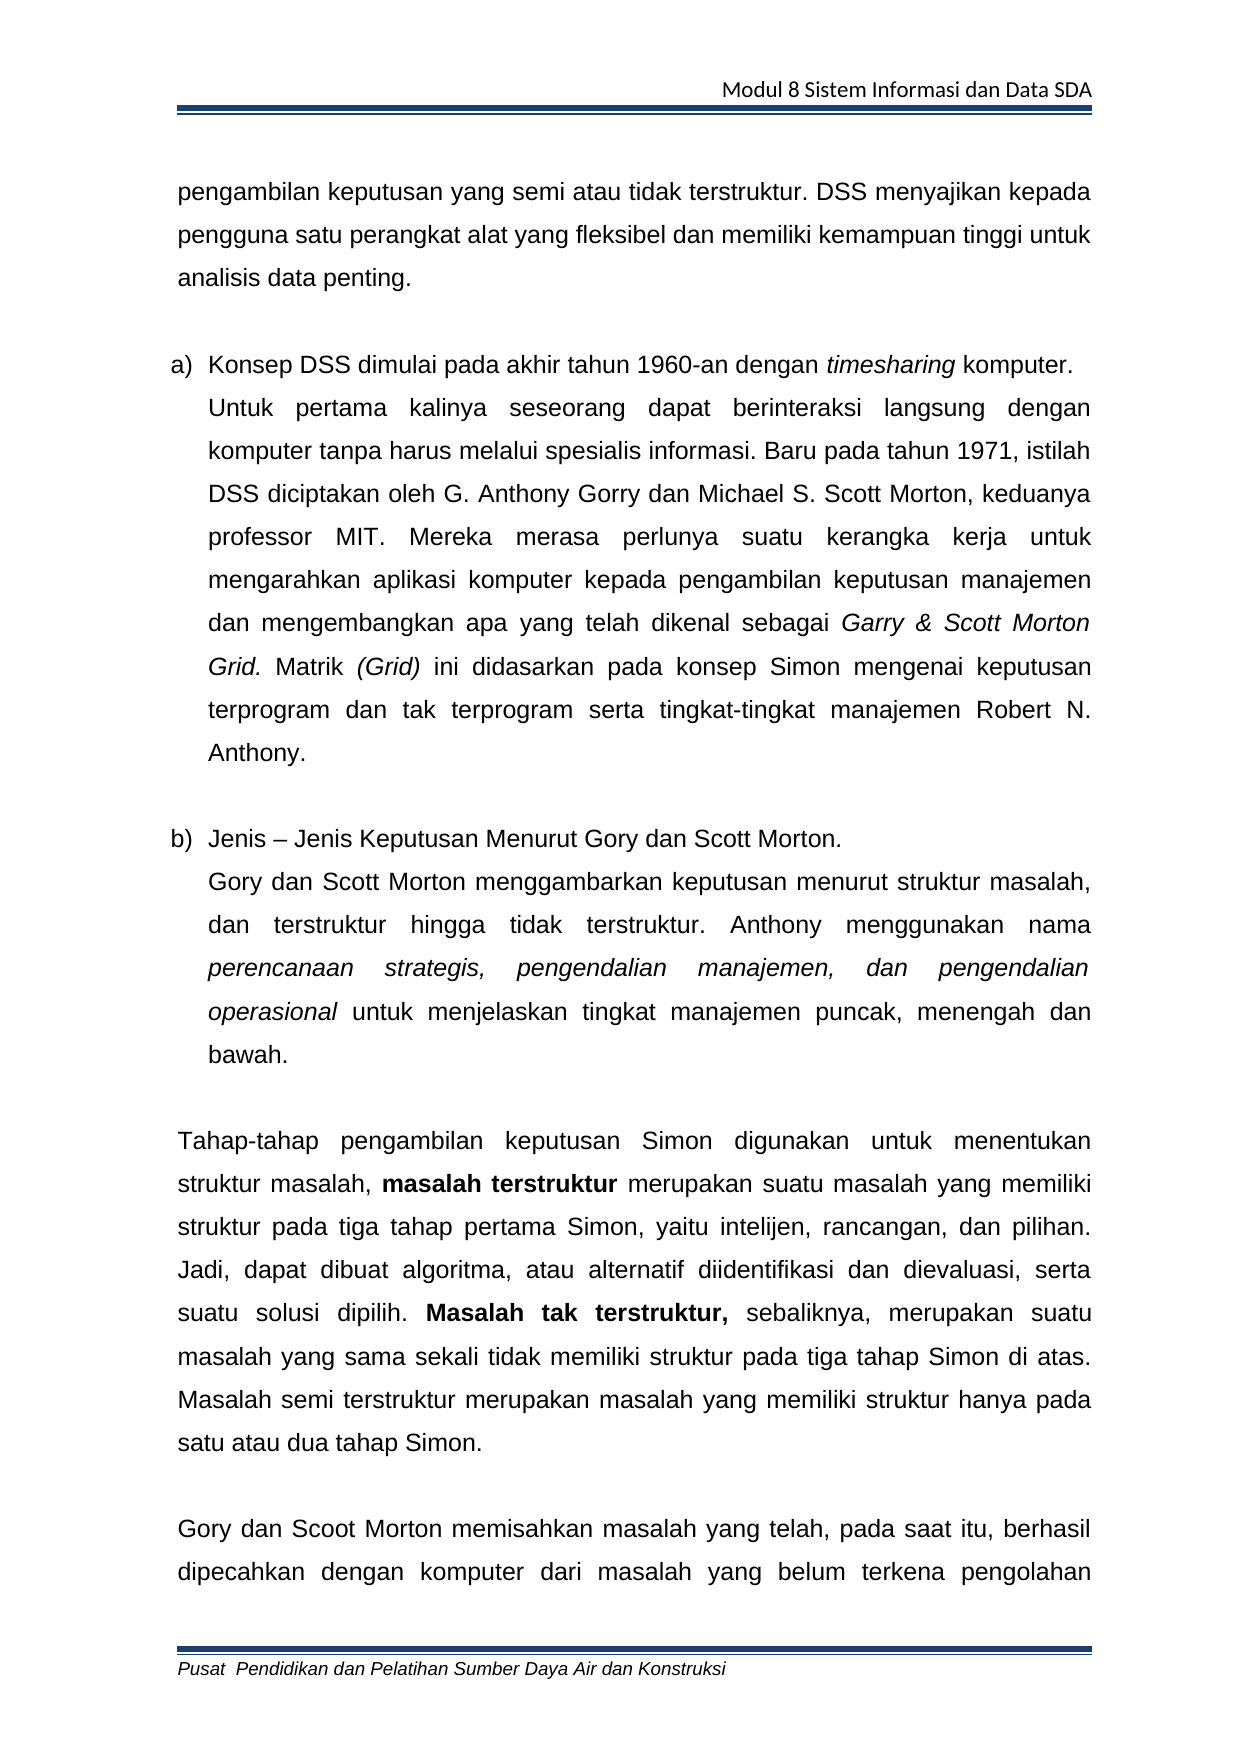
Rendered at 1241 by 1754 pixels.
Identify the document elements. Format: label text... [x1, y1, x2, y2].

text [177, 1514, 1092, 1586]
list Konsep DSS dimulai pada akhir tahun 1960-an dengan timesharing komputer. [170, 350, 1092, 378]
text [177, 177, 1092, 292]
text Untuk pertama kalinya seseorang dapat berinteraksi langsung dengan komputer tanpa harus melalui spesialis informasi. Baru pada tahun 1971, istilah DSS diciptakan oleh G. Anthony Gorry dan Michael S. Scott Morton, keduanya professor MIT. Mereka merasa perlunya suatu kerangka kerja untuk mengarahkan aplikasi komputer kepada pengambilan keputusan manajemen dan mengembangkan apa yang telah dikenal sebagai Garry & Scott Morton Grid. Matrik (Grid) ini didasarkan pada konsep Simon mengenai keputusan terprogram dan tak terprogram serta tingkat-tingkat manajemen Robert N. Anthony. [208, 393, 1092, 767]
list Jenis – Jenis Keputusan Menurut Gory dan Scott Morton. [170, 824, 1092, 853]
text Gory dan Scott Morton menggambarkan keputusan menurut struktur masalah, dan terstruktur hingga tidak terstruktur. Anthony menggunakan nama perencanaan strategis, pengendalian manajemen, dan pengendalian operasional untuk menjelaskan tingkat manajemen puncak, menengah dan bawah. [208, 867, 1092, 1068]
text Tahap-tahap pengambilan keputusan Simon digunakan untuk menentukan struktur masalah, masalah terstruktur merupakan suatu masalah yang memiliki struktur pada tiga tahap pertama Simon, yaitu intelijen, rancangan, dan pilihan. Jadi, dapat dibuat algoritma, atau alternatif diidentifikasi dan dievaluasi, serta suatu solusi dipilih. Masalah tak terstruktur, sebaliknya, merupakan suatu masalah yang sama sekali tidak memiliki struktur pada tiga tahap Simon di atas. Masalah semi terstruktur merupakan masalah yang memiliki struktur hanya pada satu atau dua tahap Simon. [177, 1126, 1092, 1457]
